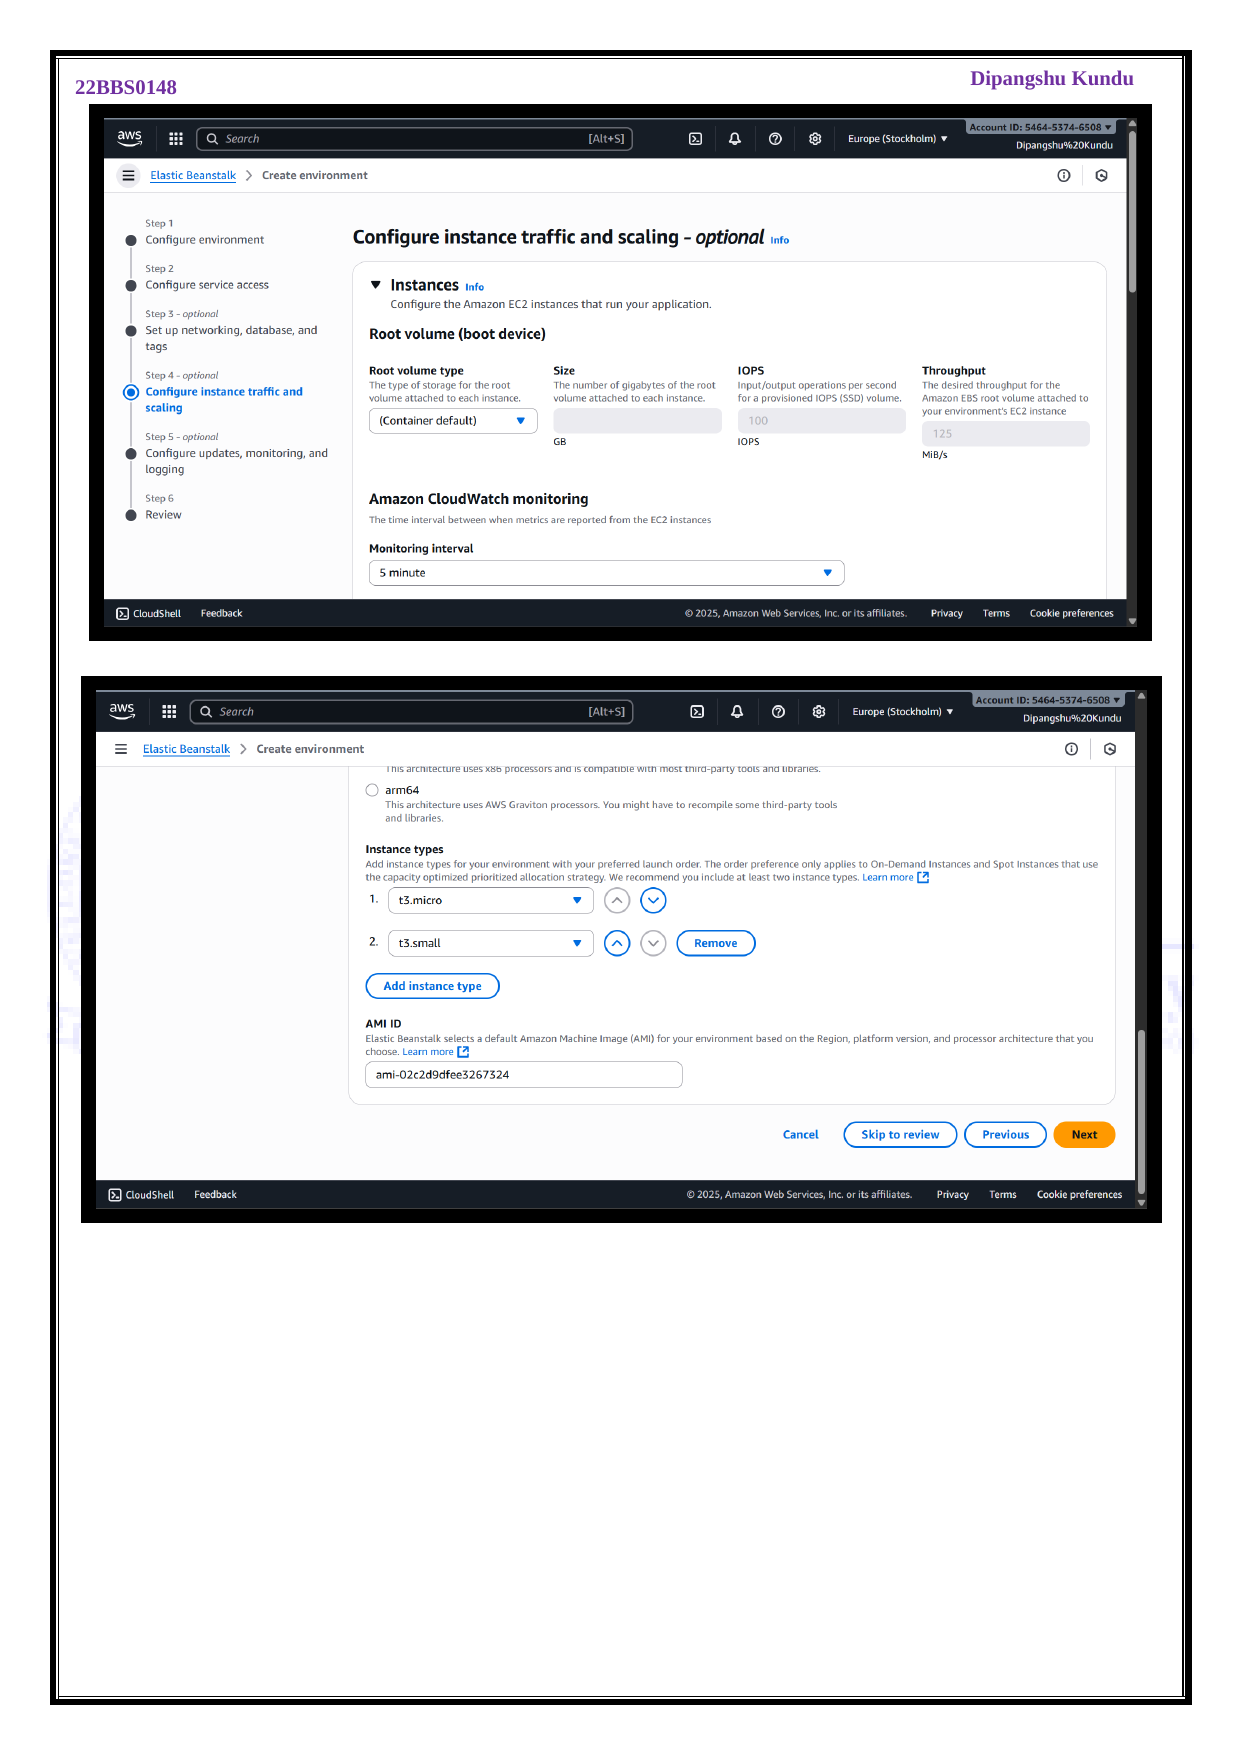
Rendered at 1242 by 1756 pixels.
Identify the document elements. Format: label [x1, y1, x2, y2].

picture [104, 118, 1137, 627]
picture [96, 690, 1147, 1209]
